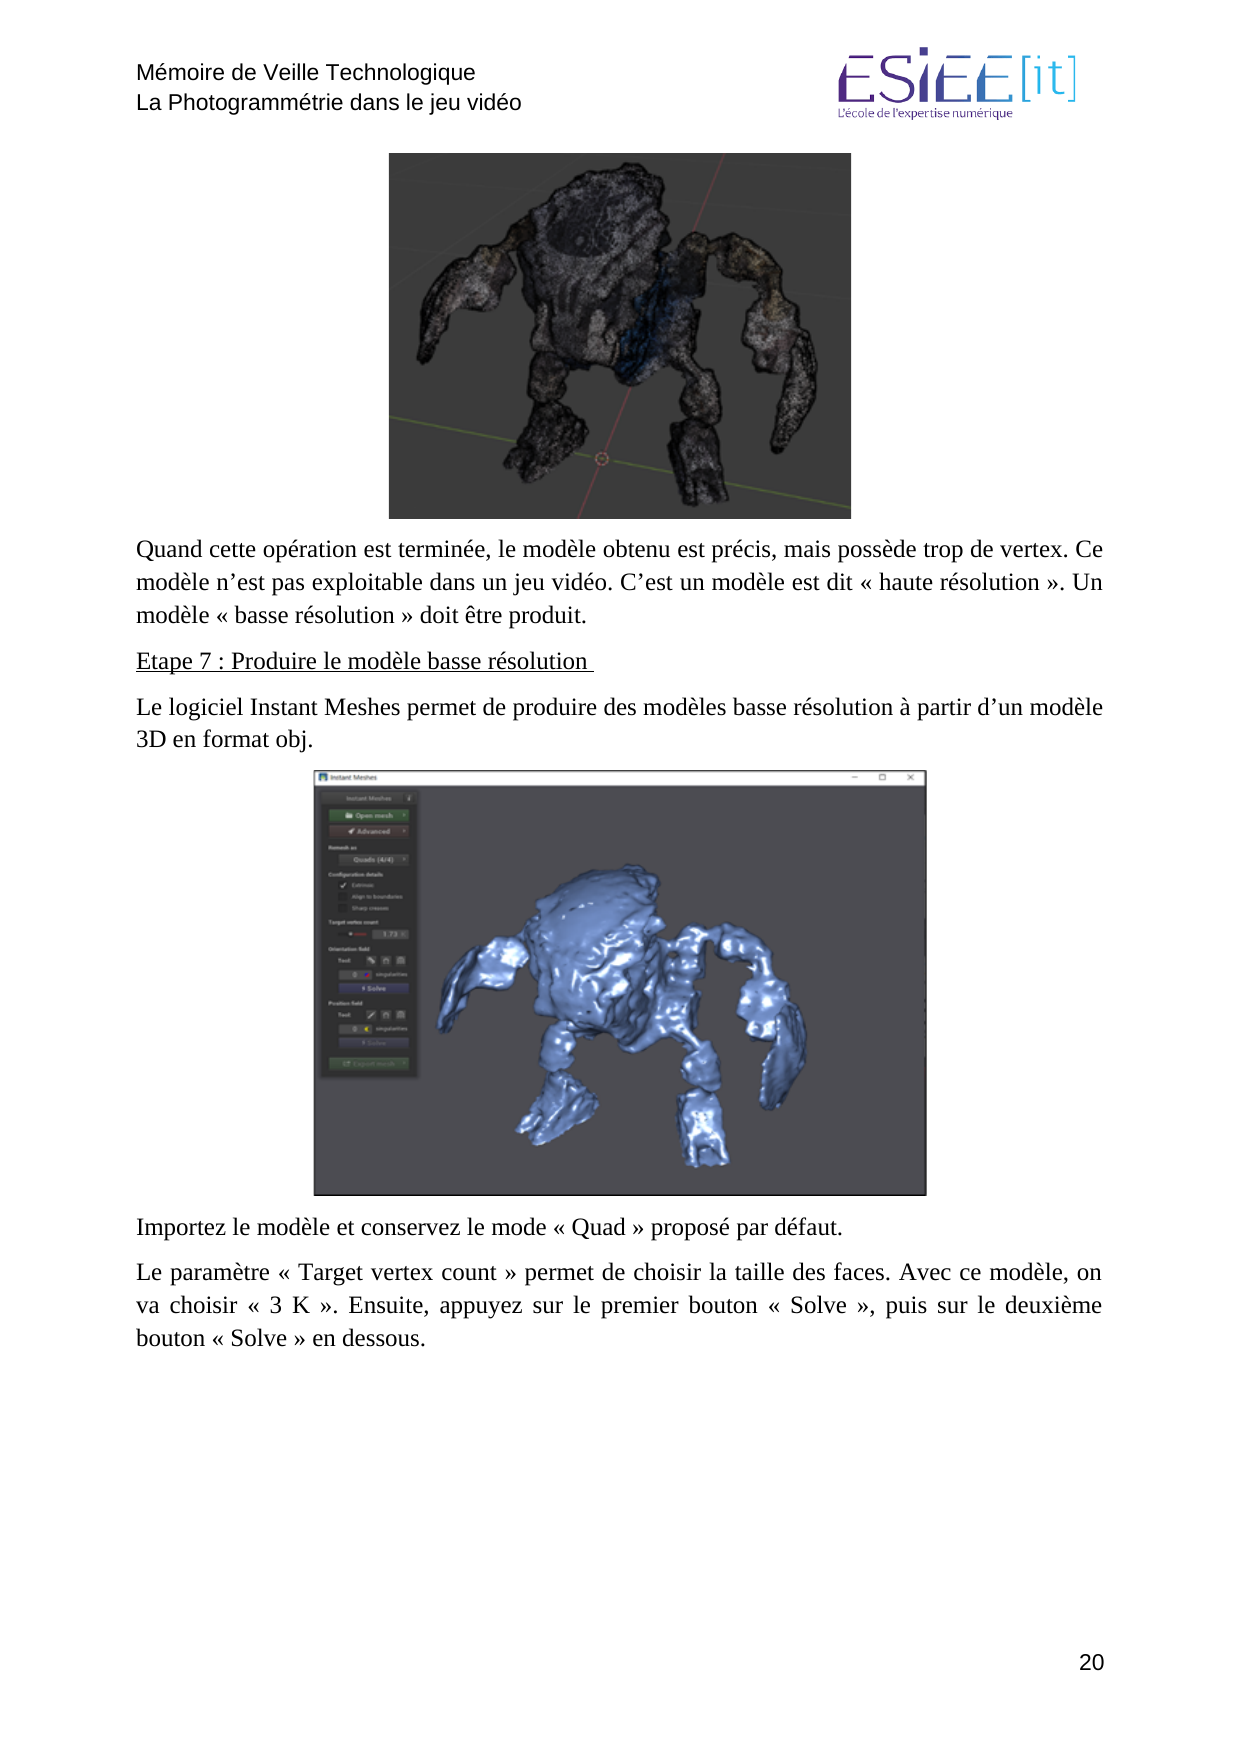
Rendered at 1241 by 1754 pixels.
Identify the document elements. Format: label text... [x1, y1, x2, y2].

picture [388, 153, 852, 519]
picture [313, 770, 927, 1196]
text Le logiciel Instant Meshes permet de produire des modèles basse résolution à partir d’un modèle 3D en format obj. [136, 692, 1104, 753]
text Importez le modèle et conservez le mode « Quad » proposé par défaut. [136, 1212, 1104, 1240]
text Quand cette opération est terminée, le modèle obtenu est précis, mais possède trop de vertex. Ce modèle n’est pas exploitable dans un jeu vidéo. C’est un modèle est dit « haute résolution ». Un modèle « basse résolution » doit être produit. [136, 534, 1104, 629]
picture [838, 47, 1075, 120]
text Le paramètre « Target vertex count » permet de choisir la taille des faces. Avec ce modèle, on va choisir « 3 K ». Ensuite, appuyez sur le premier bouton « Solve », puis sur le deuxième bouton « Solve » en dessous. [136, 1257, 1104, 1352]
text Etape 7 : Produire le modèle basse résolution [136, 646, 1104, 675]
